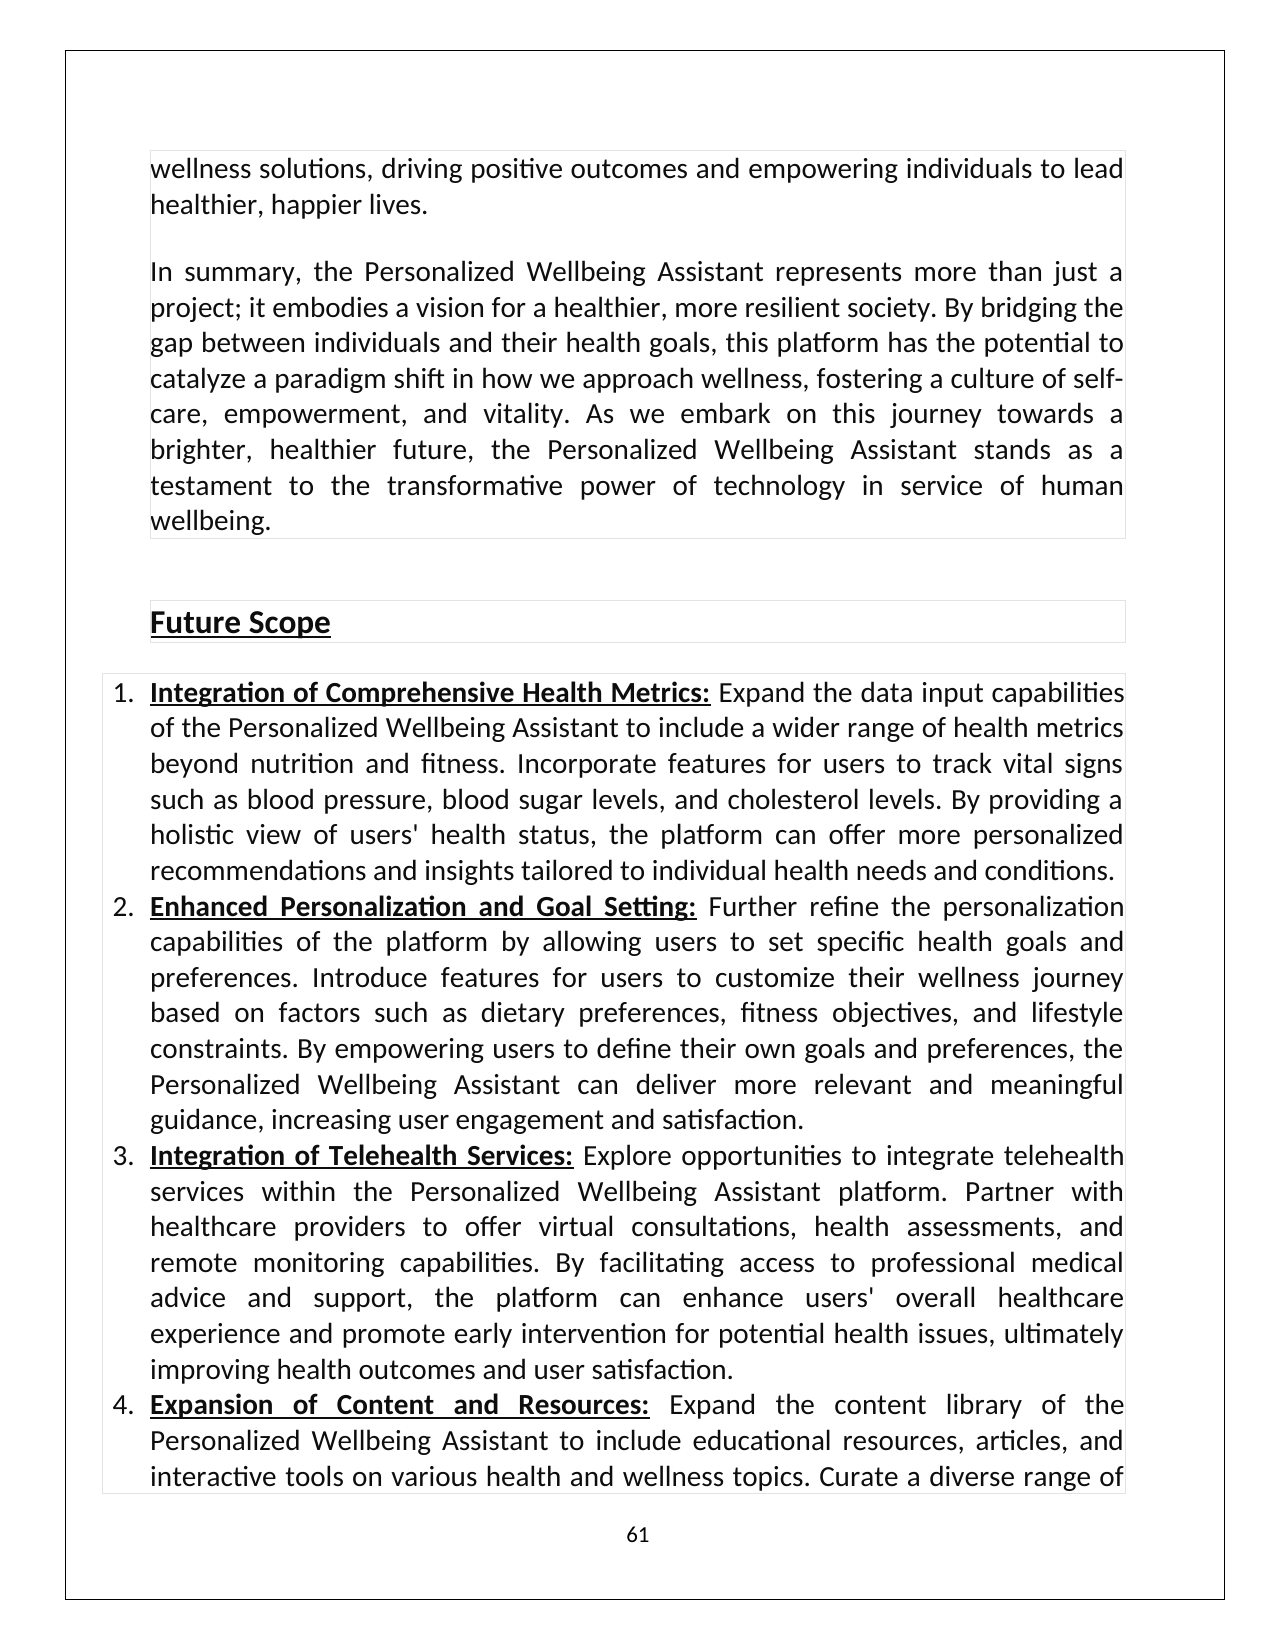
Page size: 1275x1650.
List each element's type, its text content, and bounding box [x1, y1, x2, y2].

text In summary, the Personalized Wellbeing Assistant represents more than just a project; it embodies a vision for a healthier, more resilient society. By bridging the gap between individuals and their health goals, this platform has the potential to catalyze a paradigm shift in how we approach wellness, fostering a culture of self-care, empowerment, and vitality. As we embark on this journey towards a brighter, healthier future, the Personalized Wellbeing Assistant stands as a testament to the transformative power of technology in service of human wellbeing. [151, 252, 1125, 538]
list Integration of Telehealth Services: Explore opportunities to integrate telehealth services within the Personalized Wellbeing Assistant platform. Partner with healthcare providers to offer virtual consultations, health assessments, and remote monitoring capabilities. By facilitating access to professional medical advice and support, the platform can enhance users' overall healthcare experience and promote early intervention for potential health issues, ultimately improving health outcomes and user satisfaction. [103, 1136, 1125, 1386]
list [103, 1386, 1125, 1493]
list Enhanced Personalization and Goal Setting: Further refine the personalization capabilities of the platform by allowing users to set specific health goals and preferences. Introduce features for users to customize their wellness journey based on factors such as dietary preferences, fitness objectives, and lifestyle constraints. By empowering users to define their own goals and preferences, the Personalized Wellbeing Assistant can deliver more relevant and meaningful guidance, increasing user engagement and satisfaction. [103, 887, 1125, 1136]
text Future Scope [151, 601, 1125, 642]
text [151, 151, 1125, 222]
list Integration of Comprehensive Health Metrics: Expand the data input capabilities of the Personalized Wellbeing Assistant to include a wider range of health metrics beyond nutrition and fitness. Incorporate features for users to track vital signs such as blood pressure, blood sugar levels, and cholesterol levels. By providing a holistic view of users' health status, the platform can offer more personalized recommendations and insights tailored to individual health needs and conditions. [103, 674, 1125, 887]
